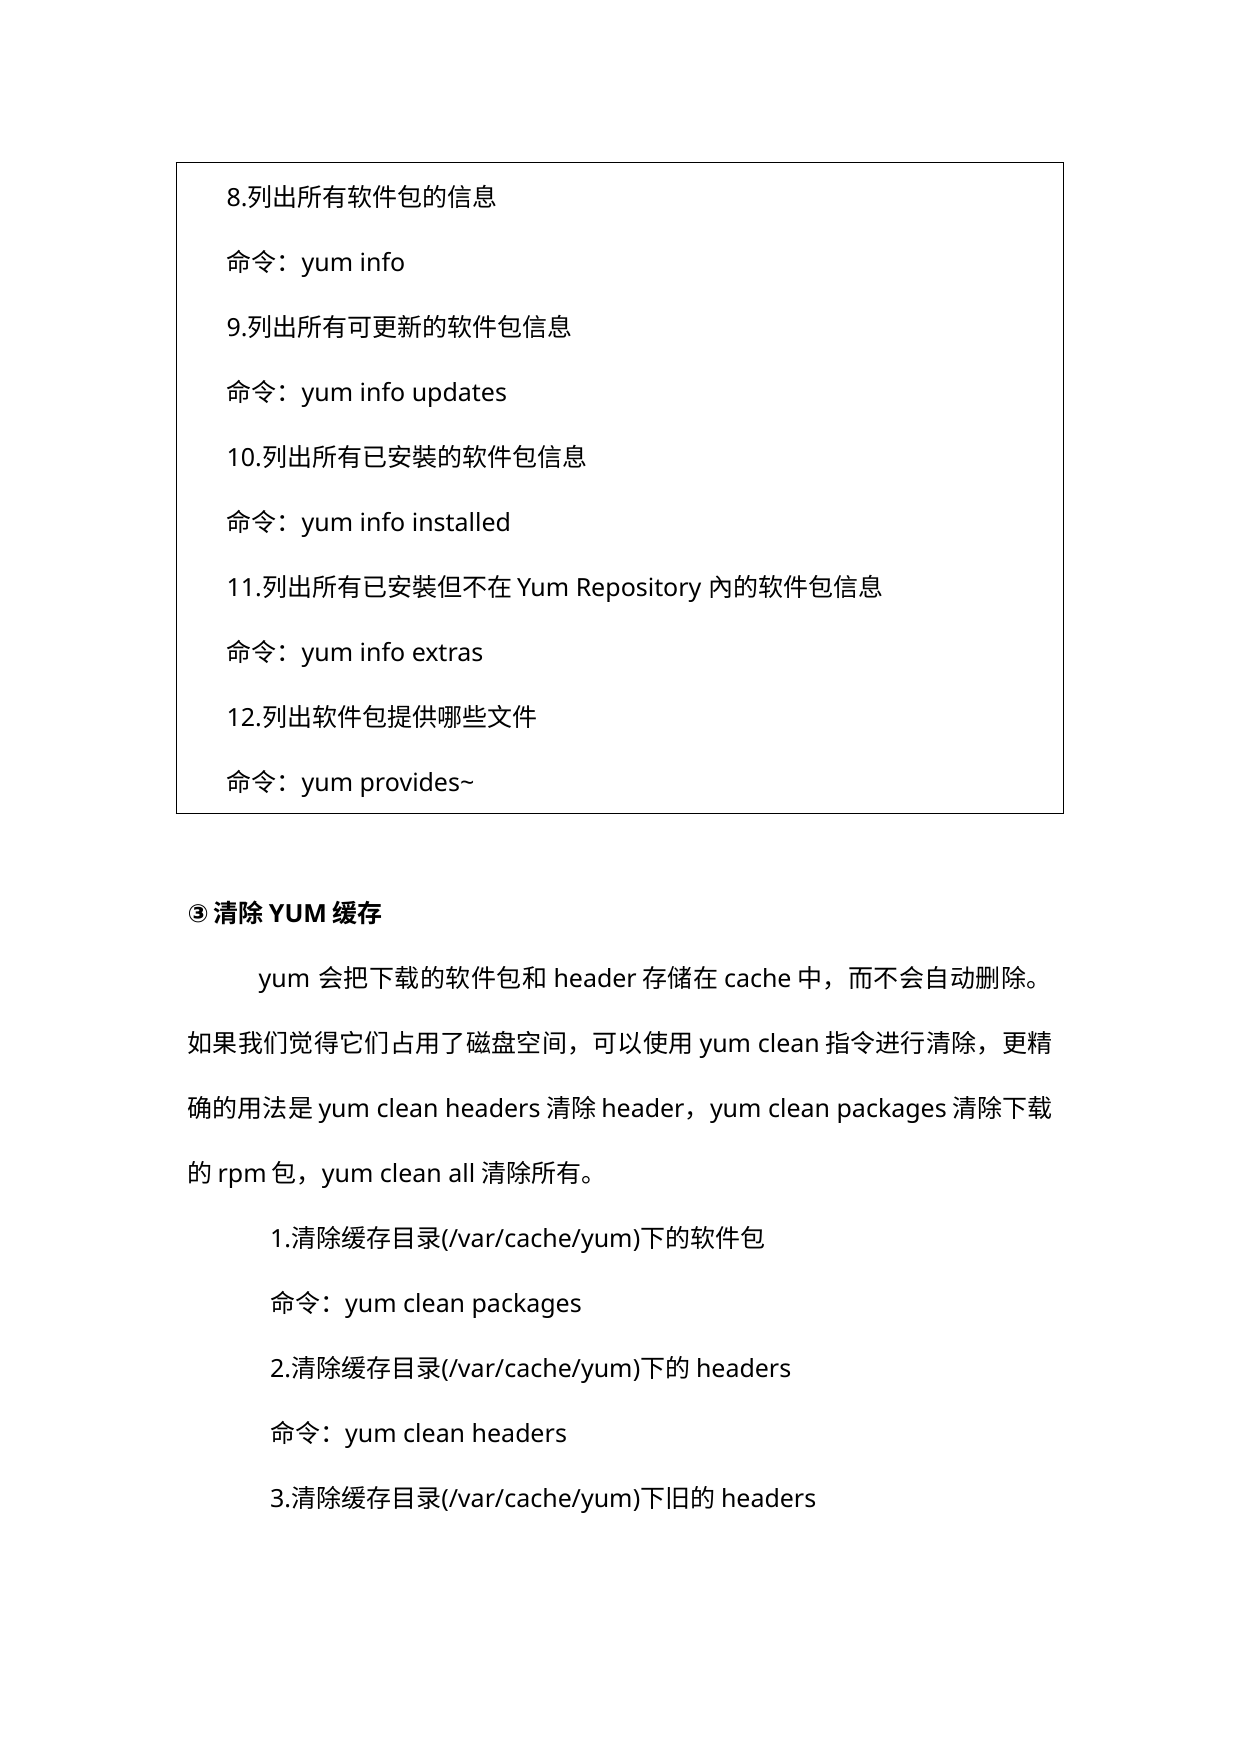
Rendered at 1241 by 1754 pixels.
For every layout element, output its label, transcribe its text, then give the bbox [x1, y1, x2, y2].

text 3.清除缓存目录(/var/cache/yum)下旧的 headers [187, 1464, 1053, 1529]
text yum 会把下载的软件包和header存储在cache中，而不会自动删除。如果我们觉得它们占用了磁盘空间，可以使用yum clean指令进行清除，更精确的用法是yum clean headers清除header，yum clean packages清除下载的rpm包，yum clean all 清除所有。 [187, 944, 1053, 1204]
text 1.清除缓存目录(/var/cache/yum)下的软件包 [187, 1204, 1053, 1269]
text 命令：yum clean packages [187, 1269, 1053, 1334]
text 2.清除缓存目录(/var/cache/yum)下的 headers [187, 1334, 1053, 1399]
text 命令：yum clean headers [187, 1399, 1053, 1464]
text ③清除YUM缓存 [187, 879, 1053, 944]
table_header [177, 163, 1063, 813]
